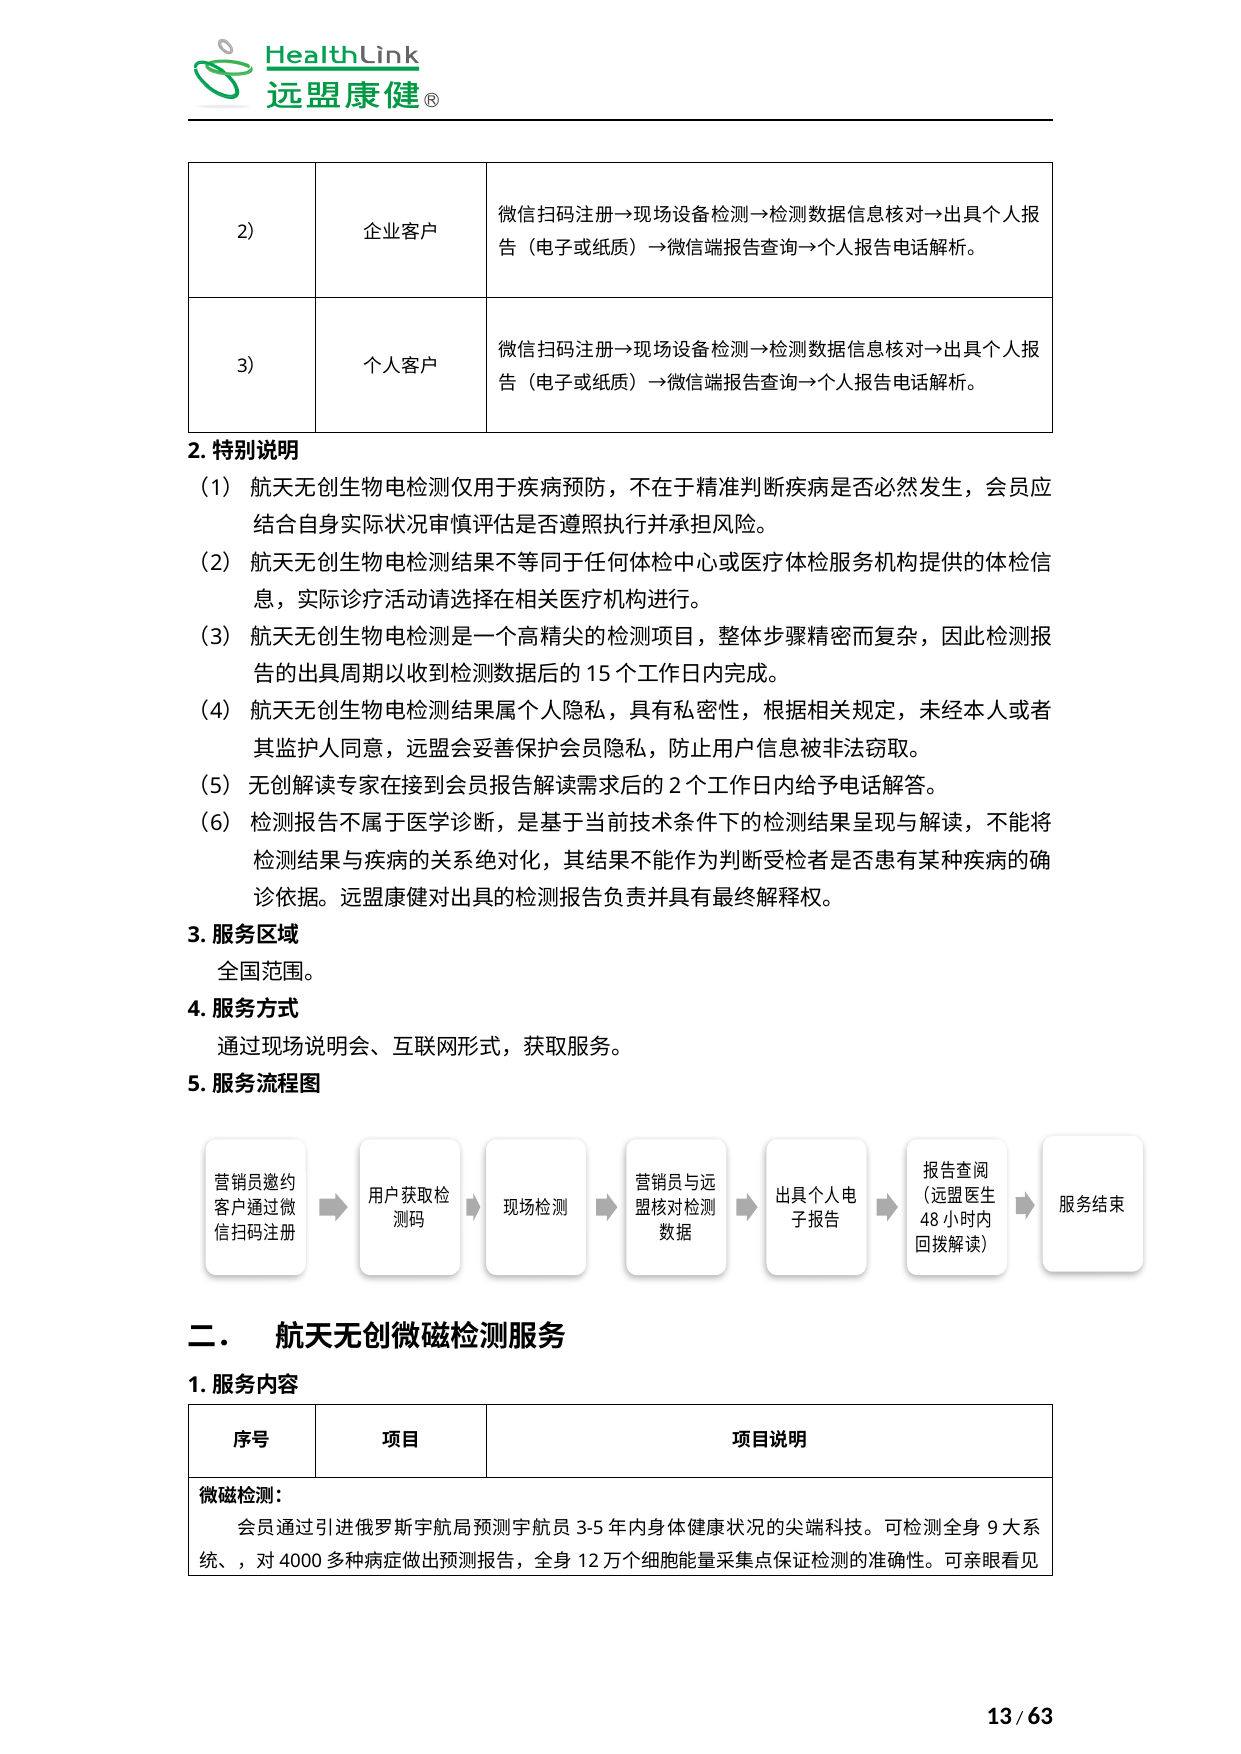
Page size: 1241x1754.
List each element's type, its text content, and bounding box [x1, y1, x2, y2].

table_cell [487, 298, 1052, 432]
table_cell 3） [189, 298, 315, 432]
text 2. 特别说明 [187, 433, 1053, 465]
text （5） 无创解读专家在接到会员报告解读需求后的2个工作日内给予电话解答。 [187, 768, 1053, 800]
table_cell 企业客户 [316, 163, 486, 297]
text （2） 航天无创生物电检测结果不等同于任何体检中心或医疗体检服务机构提供的体检信息，实际诊疗活动请选择在相关医疗机构进行。 [187, 544, 1053, 614]
text （3） 航天无创生物电检测是一个高精尖的检测项目，整体步骤精密而复杂，因此检测报告的出具周期以收到检测数据后的15个工作日内完成。 [187, 619, 1053, 688]
list 全国范围。 [187, 954, 1053, 986]
table_header 序号 [189, 1405, 315, 1477]
text 通过现场说明会、互联网形式，获取服务。 [187, 1028, 1053, 1061]
table_cell 2） [189, 163, 315, 297]
table_cell 个人客户 [316, 298, 486, 432]
text 3. 服务区域 [187, 917, 1053, 949]
text （1） 航天无创生物电检测仅用于疾病预防，不在于精准判断疾病是否必然发生，会员应结合自身实际状况审慎评估是否遵照执行并承担风险。 [187, 470, 1053, 539]
text （4） 航天无创生物电检测结果属个人隐私，具有私密性，根据相关规定，未经本人或者其监护人同意，远盟会妥善保护会员隐私，防止用户信息被非法窃取。 [187, 693, 1053, 763]
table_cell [189, 1478, 1052, 1575]
text 4. 服务方式 [187, 991, 1053, 1023]
picture [187, 29, 447, 118]
list 航天无创微磁检测服务 [187, 1301, 1053, 1366]
table_header 项目 [316, 1405, 486, 1477]
text 1. 服务内容 [187, 1366, 1053, 1399]
table_header 项目说明 [487, 1405, 1052, 1477]
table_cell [487, 163, 1052, 297]
text （6） 检测报告不属于医学诊断，是基于当前技术条件下的检测结果呈现与解读，不能将检测结果与疾病的关系绝对化，其结果不能作为判断受检者是否患有某种疾病的确诊依据。远盟康健对出具的检测报告负责并具有最终解释权。 [187, 805, 1053, 912]
text 5. 服务流程图 [187, 1065, 1053, 1098]
